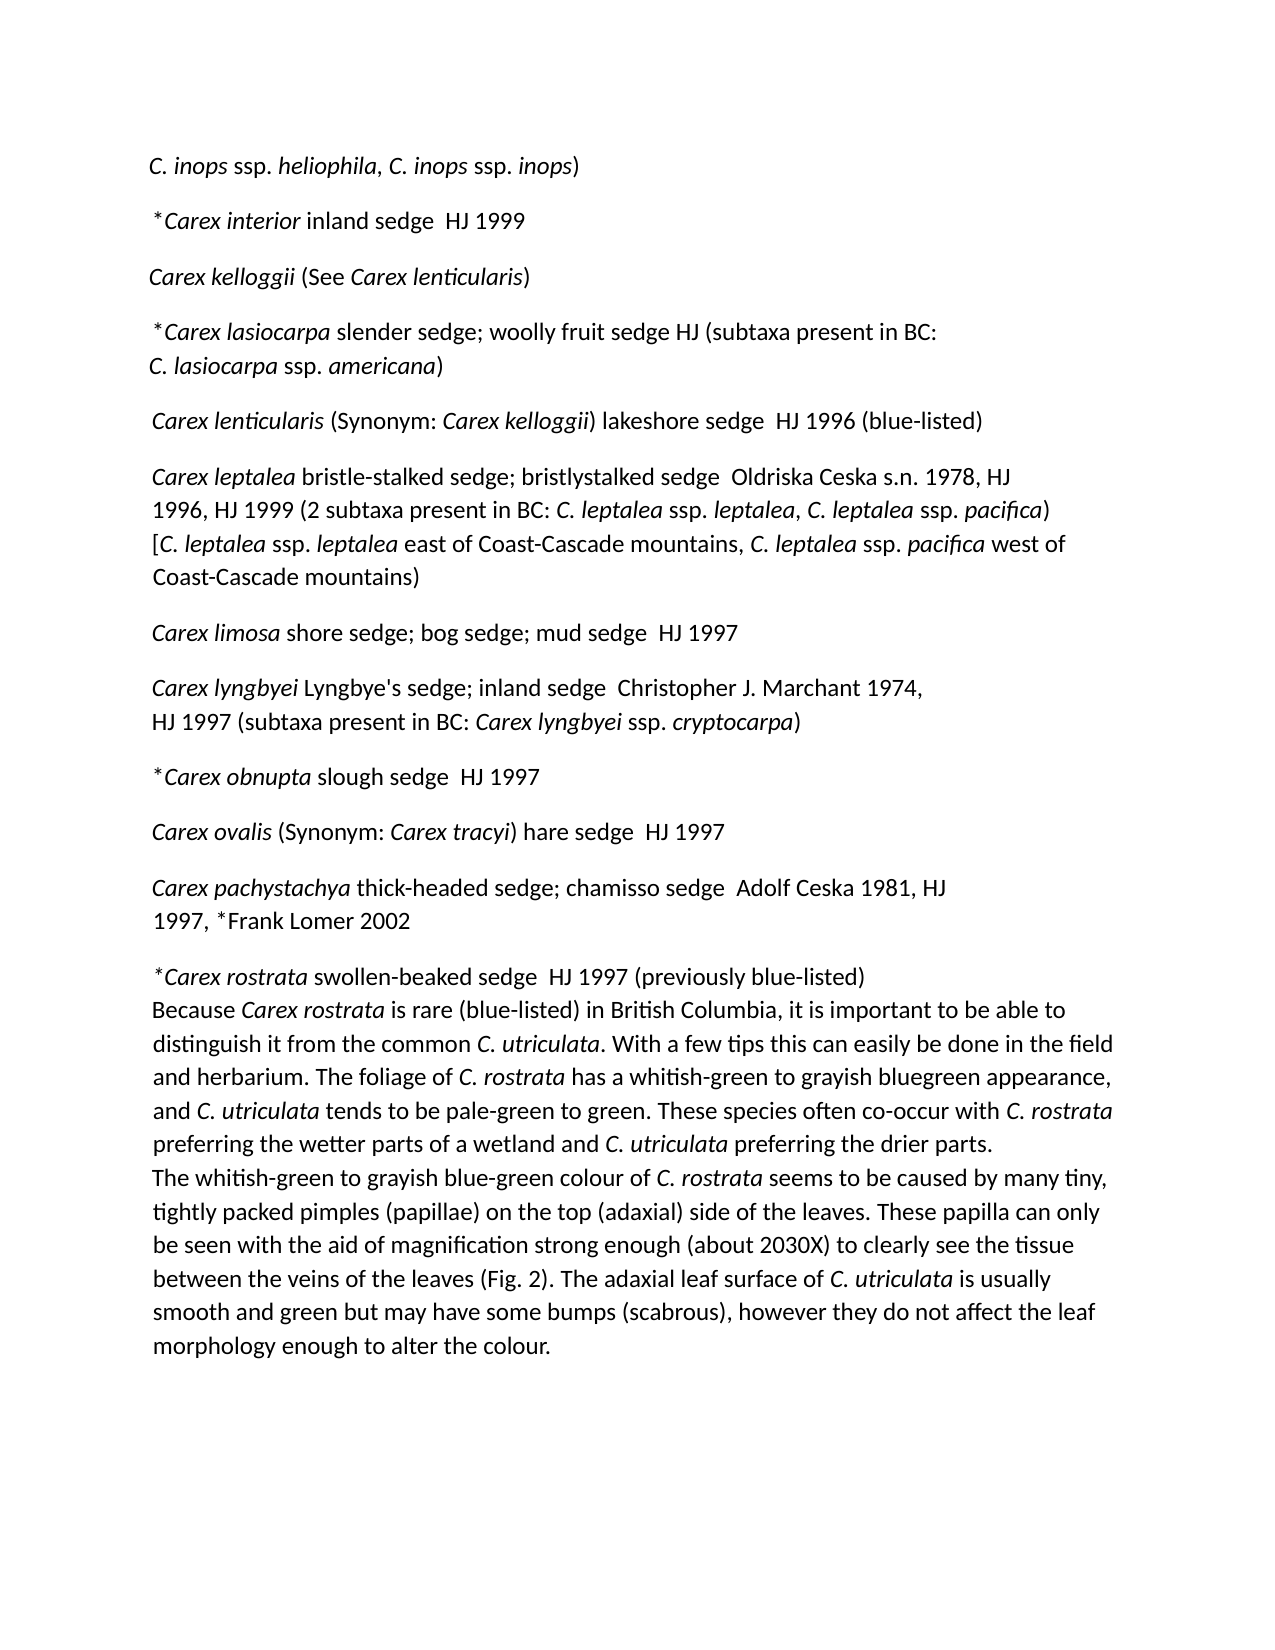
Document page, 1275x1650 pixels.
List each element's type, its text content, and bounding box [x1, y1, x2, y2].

text [C. leptalea ssp. leptalea east of Coast-Cascade mountains, C. leptalea ssp. pacifica west of Coast-Cascade mountains) [152, 528, 1126, 592]
text *Carex interior inland sedge HJ 1999 [152, 205, 1126, 236]
text Carex lyngbyei Lyngbye's sedge; inland sedge Christopher J. Marchant 1974, [152, 672, 1126, 703]
text Carex ovalis (Synonym: Carex tracyi) hare sedge HJ 1997 [152, 816, 1126, 847]
text *Carex rostrata swollen-beaked sedge HJ 1997 (previously blue-listed) [152, 961, 1126, 991]
text Because Carex rostrata is rare (blue-listed) in British Columbia, it is important to be able to distinguish it from the common C. utriculata. With a few tips this can easily be done in the field and herbarium. The foliage of C. rostrata has a whitish-green to grayish bluegreen appearance, and C. utriculata tends to be pale-green to green. These species often co-occur with C. rostrata preferring the wetter parts of a wetland and C. utriculata preferring the drier parts. [152, 994, 1126, 1159]
text *Carex obnupta slough sedge HJ 1997 [152, 761, 1126, 792]
text Carex leptalea bristle-stalked sedge; bristlystalked sedge Oldriska Ceska s.n. 1978, HJ [152, 461, 1126, 491]
text HJ 1997 (subtaxa present in BC: Carex lyngbyei ssp. cryptocarpa) [152, 706, 1126, 736]
text C. inops ssp. heliophila, C. inops ssp. inops) [149, 150, 1143, 181]
text Carex kelloggii (See Carex lenticularis) [149, 261, 1143, 291]
text The whitish-green to grayish blue-green colour of C. rostrata seems to be caused by many tiny, tightly packed pimples (papillae) on the top (adaxial) side of the leaves. These papilla can only be seen with the aid of magnification strong enough (about 2030X) to clearly see the tissue between the veins of the leaves (Fig. 2). The adaxial leaf surface of C. utriculata is usually smooth and green but may have some bumps (scabrous), however they do not affect the leaf morphology enough to alter the colour. [152, 1162, 1126, 1360]
text C. lasiocarpa ssp. americana) [149, 350, 1143, 380]
text Carex limosa shore sedge; bog sedge; mud sedge HJ 1997 [152, 617, 1126, 647]
text 1996, HJ 1999 (2 subtaxa present in BC: C. leptalea ssp. leptalea, C. leptalea ssp. pacifica) [152, 494, 1126, 525]
text Carex pachystachya thick-headed sedge; chamisso sedge Adolf Ceska 1981, HJ 1997, *Frank Lomer 2002 [152, 872, 997, 936]
text *Carex lasiocarpa slender sedge; woolly fruit sedge HJ (subtaxa present in BC: [152, 316, 1126, 347]
text Carex lenticularis (Synonym: Carex kelloggii) lakeshore sedge HJ 1996 (blue-listed) [152, 405, 1126, 436]
